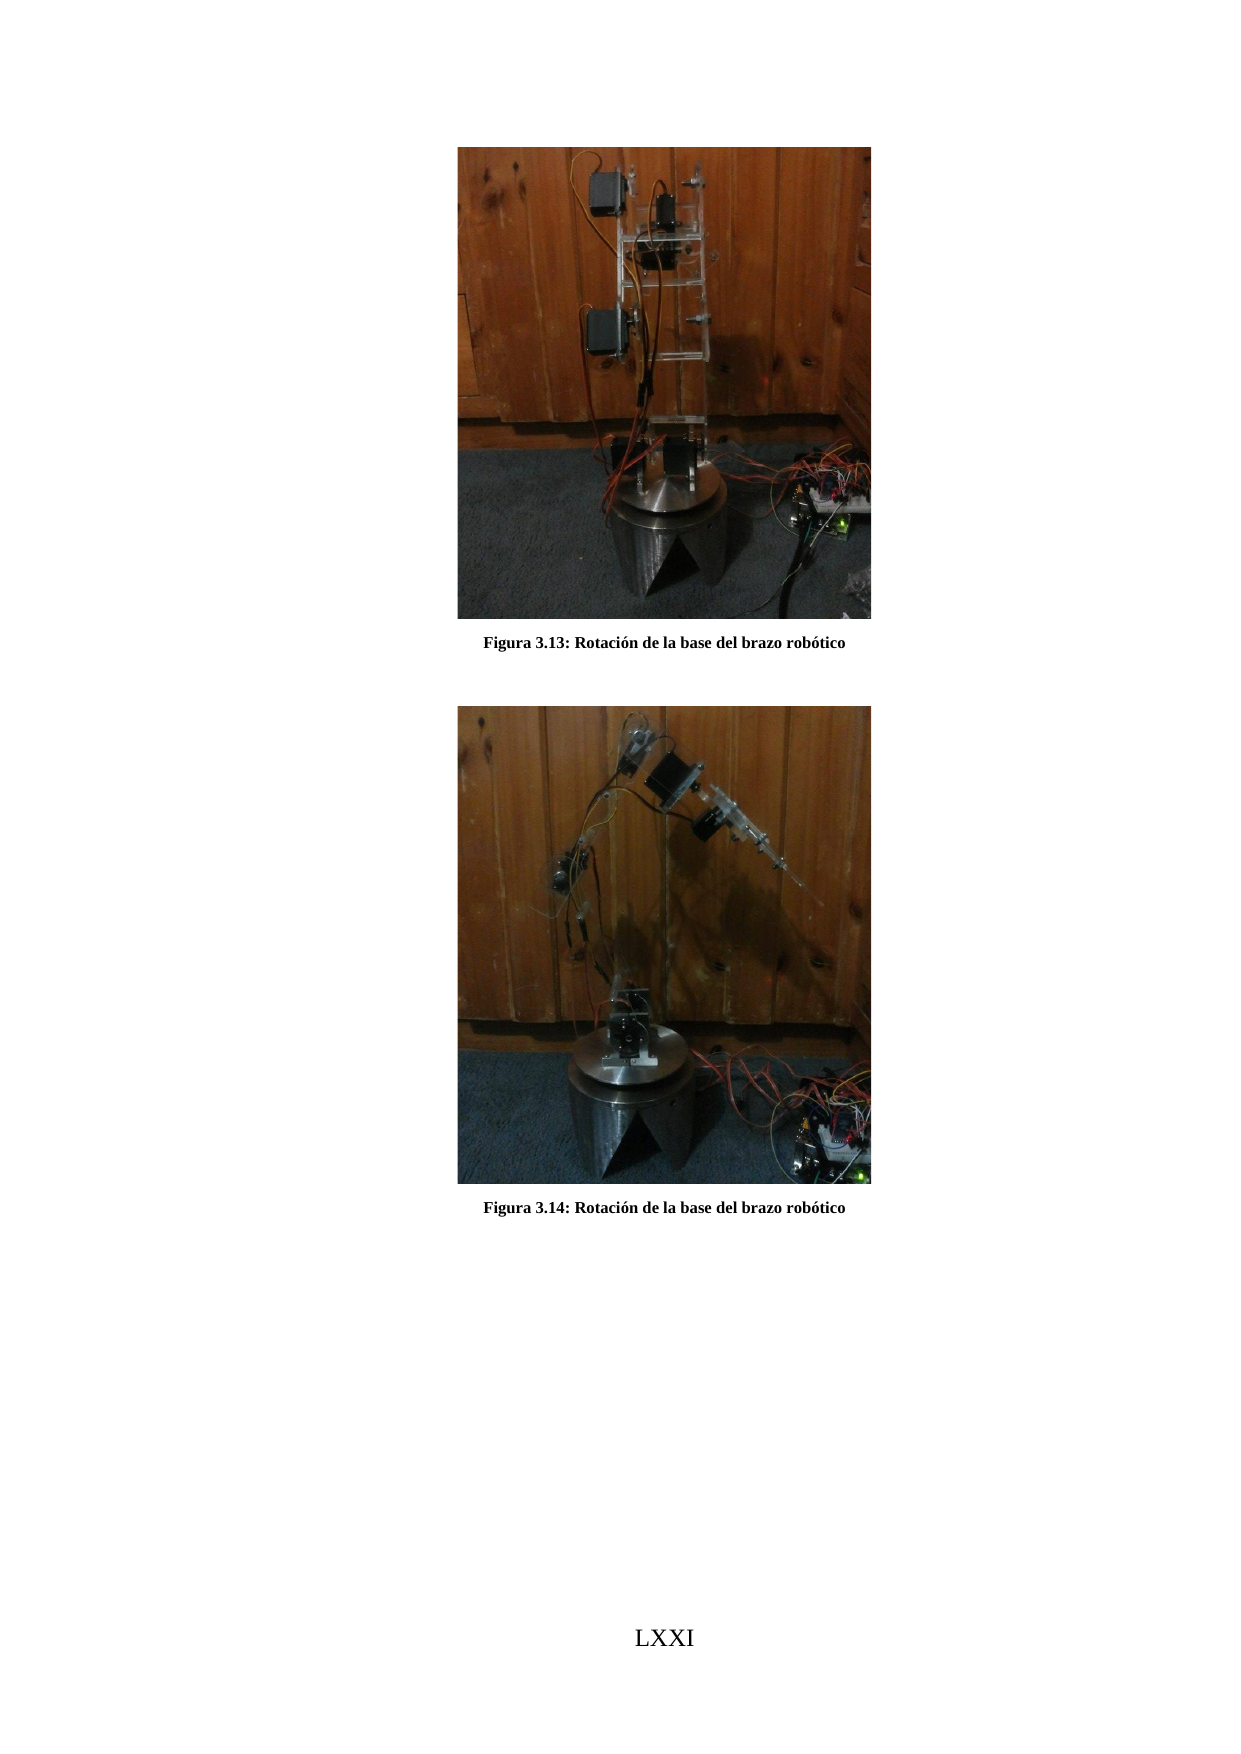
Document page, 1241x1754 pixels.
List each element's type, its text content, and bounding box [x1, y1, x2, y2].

text Figura 3.13: Rotación de la base del brazo robótico [236, 633, 1092, 652]
picture [457, 706, 872, 1184]
picture [457, 147, 872, 619]
text Figura 3.14: Rotación de la base del brazo robótico [236, 1198, 1092, 1217]
